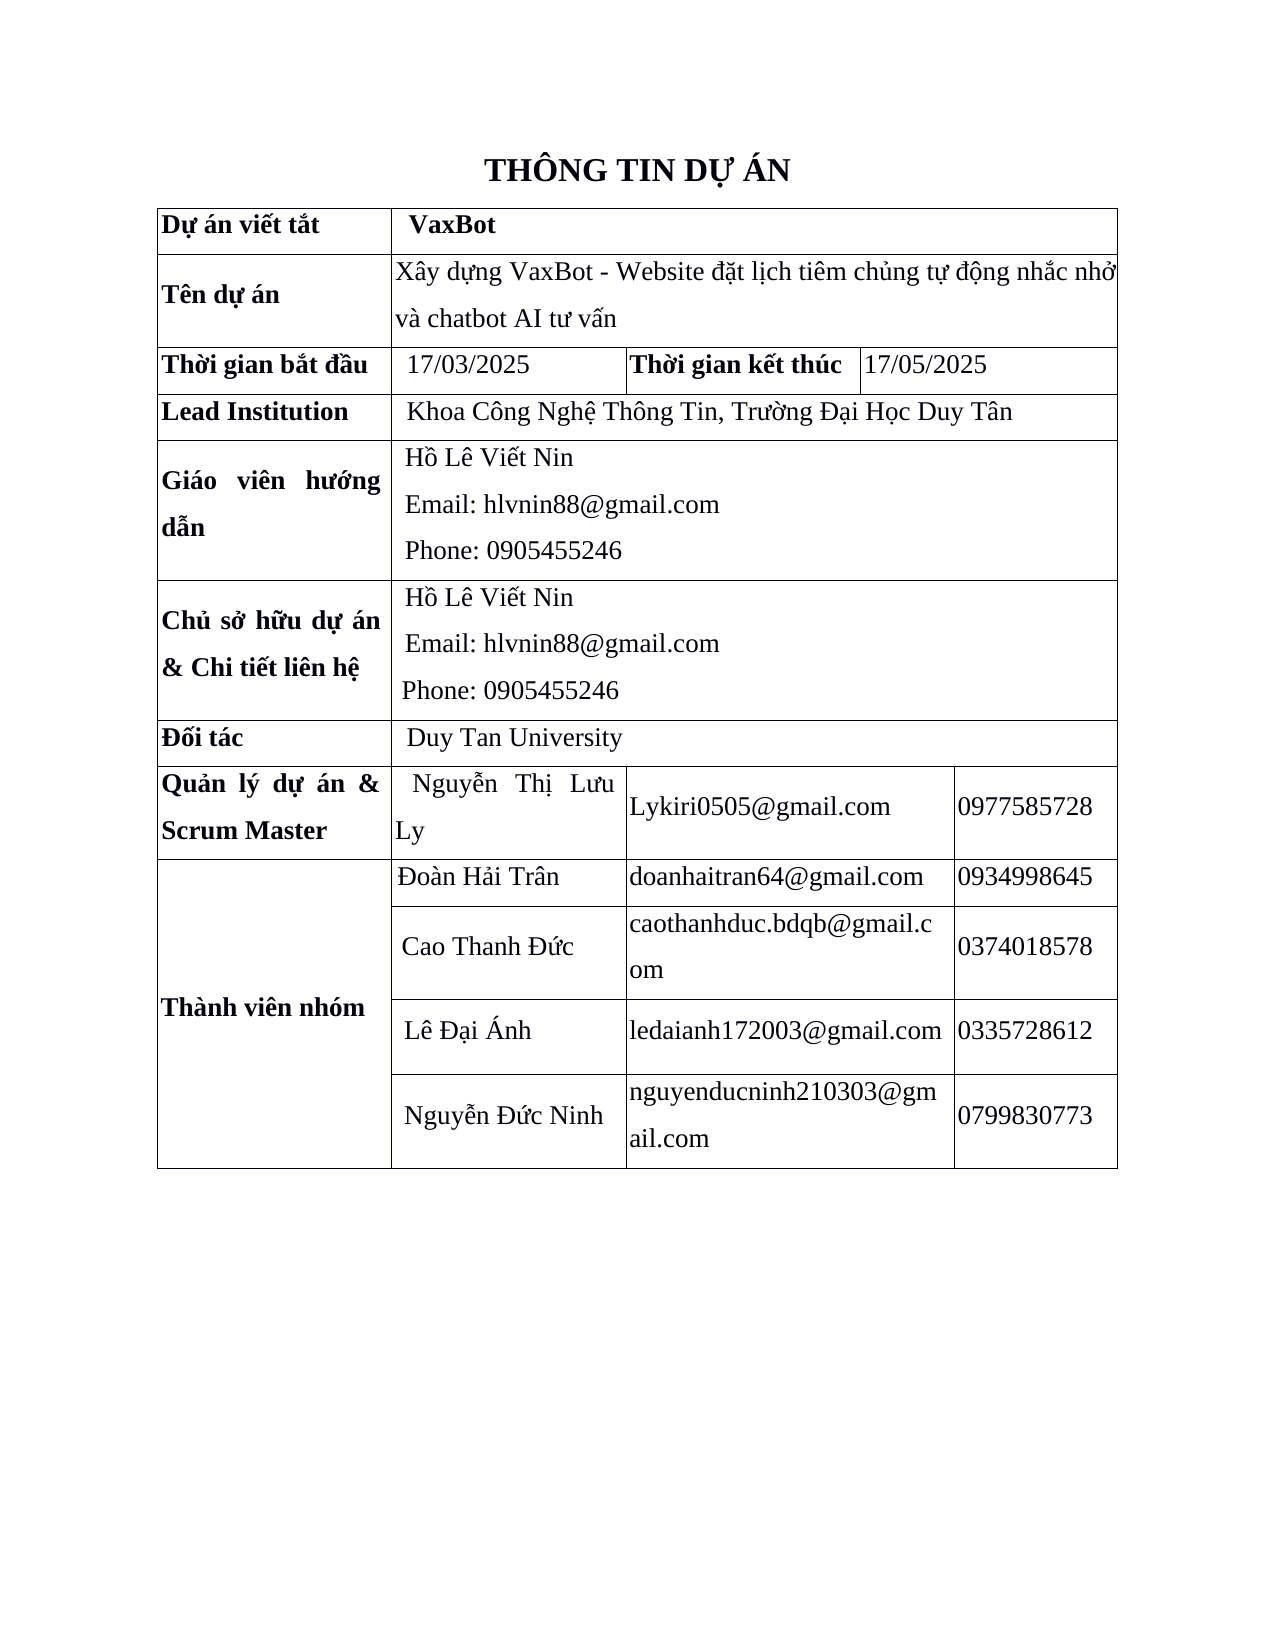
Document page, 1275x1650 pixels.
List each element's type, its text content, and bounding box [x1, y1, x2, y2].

table_cell 17/03/2025 [392, 348, 626, 393]
table_cell Lead Institution [158, 395, 391, 440]
table_cell Thành viên nhóm [158, 860, 391, 1167]
table_cell 0335728612 [955, 1000, 1117, 1074]
table_cell Thời gian bắt đầu [158, 348, 391, 393]
table_cell caothanhduc.bdqb@gmail.com [627, 907, 954, 999]
table_cell Thời gian kết thúc [627, 348, 860, 393]
table_cell 17/05/2025 [861, 348, 1117, 393]
table_cell Nguyễn Đức Ninh [392, 1075, 626, 1167]
table_cell Chủ sở hữu dự án & Chi tiết liên hệ [158, 581, 391, 719]
table_cell Duy Tan University [392, 721, 1117, 766]
table_cell 0799830773 [955, 1075, 1117, 1167]
table_cell Tên dự án [158, 255, 391, 347]
table_cell ledaianh172003@gmail.com [627, 1000, 954, 1074]
table_cell nguyenducninh210303@gmail.com [627, 1075, 954, 1167]
table_cell Cao Thanh Đức [392, 907, 626, 999]
table_cell Giáo viên hướng dẫn [158, 441, 391, 580]
table_cell Hồ Lê Viết Nin Email: hlvnin88@gmail.com Phone: 0905455246 [392, 581, 1117, 719]
table_cell Quản lý dự án & Scrum Master [158, 767, 391, 859]
table_cell 0934998645 [955, 860, 1117, 906]
table_header Dự án viết tắt [158, 209, 391, 254]
table_cell Đoàn Hải Trân [392, 860, 626, 906]
table_cell Xây dựng VaxBot - Website đặt lịch tiêm chủng tự động nhắc nhở và chatbot AI tư vấn [392, 255, 1117, 347]
table_cell Nguyễn Thị Lưu Ly [392, 767, 626, 859]
table_cell doanhaitran64@gmail.com [627, 860, 954, 906]
text THÔNG TIN DỰ ÁN [150, 150, 1125, 188]
table_cell Lê Đại Ánh [392, 1000, 626, 1074]
table_cell 0374018578 [955, 907, 1117, 999]
table_cell Khoa Công Nghệ Thông Tin, Trường Đại Học Duy Tân [392, 395, 1117, 440]
table_cell Hồ Lê Viết Nin Email: hlvnin88@gmail.com Phone: 0905455246 [392, 441, 1117, 580]
table_header VaxBot [392, 209, 1117, 254]
table_cell Lykiri0505@gmail.com [627, 767, 954, 859]
table_cell Đối tác [158, 721, 391, 766]
table_cell 0977585728 [955, 767, 1117, 859]
